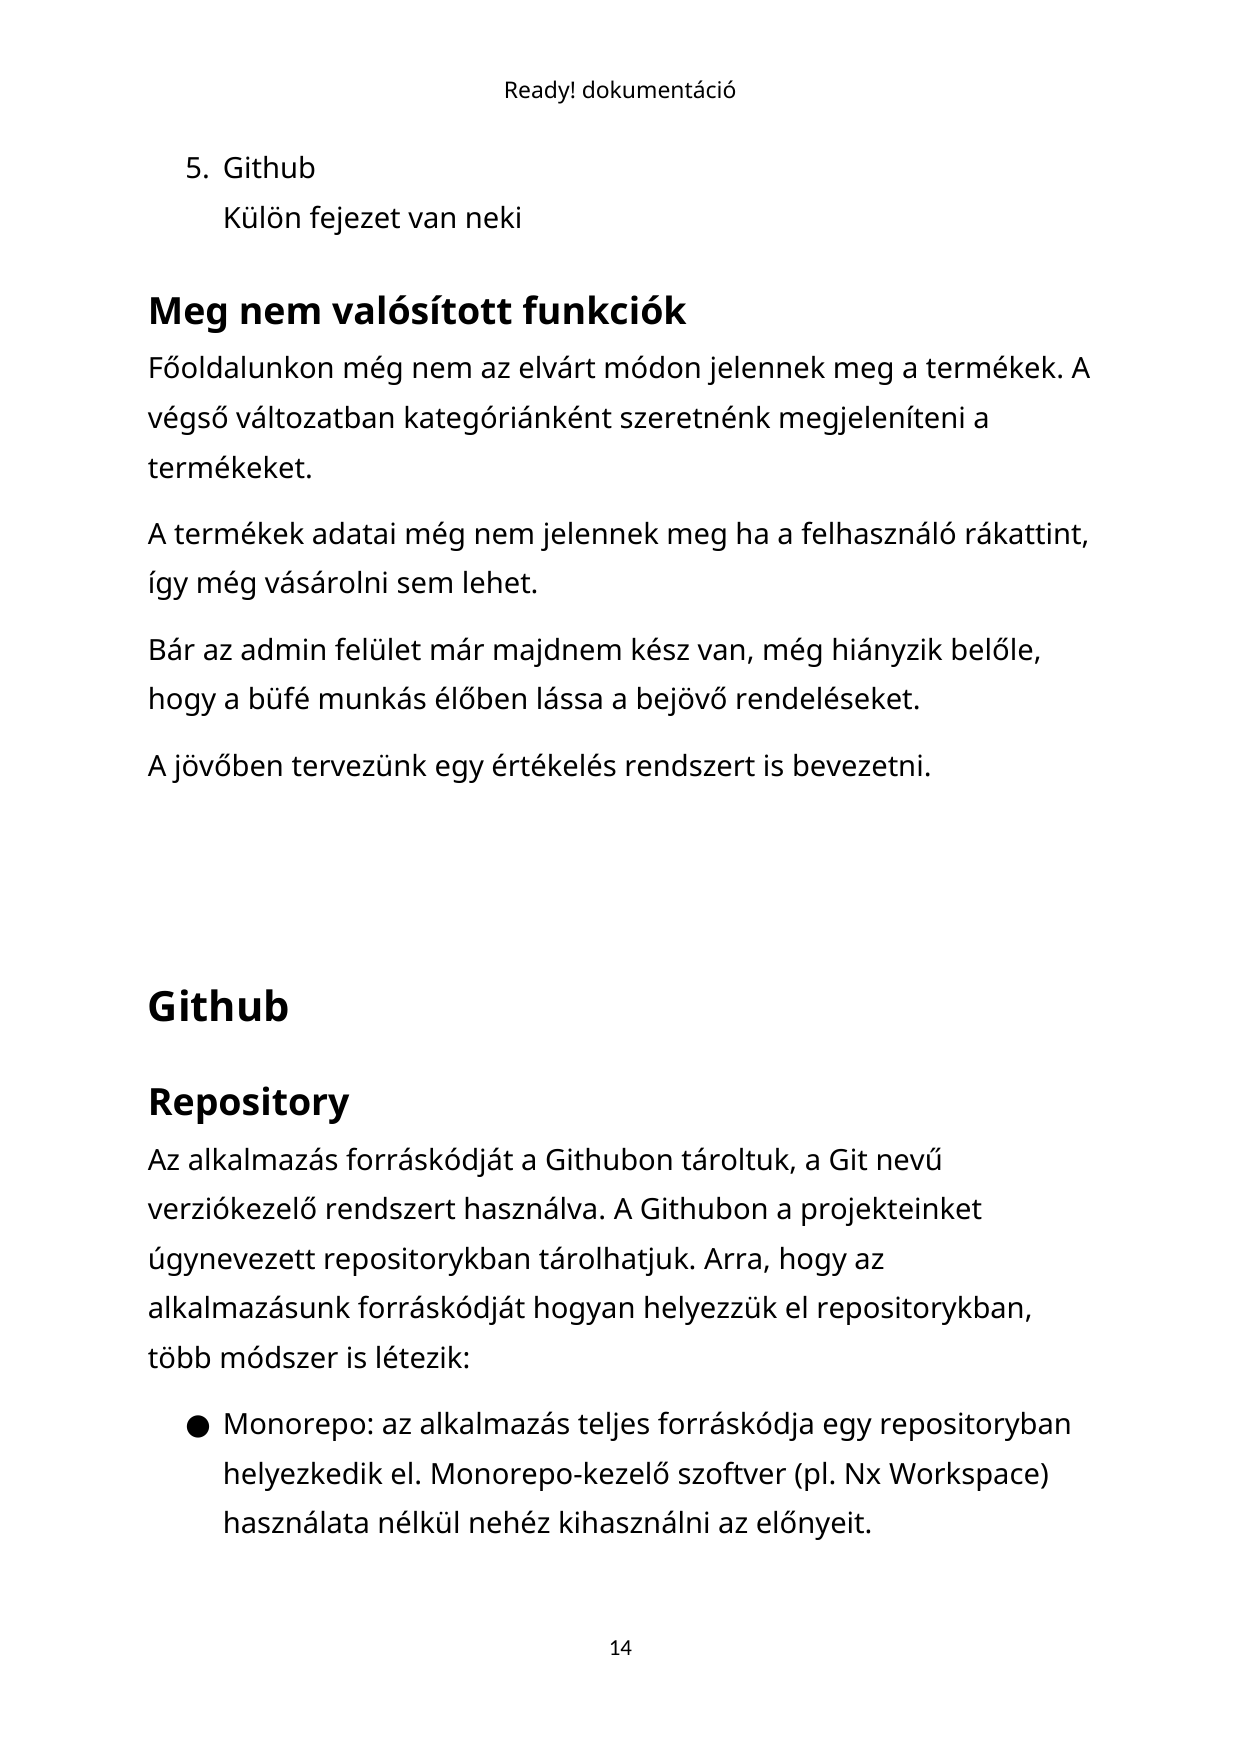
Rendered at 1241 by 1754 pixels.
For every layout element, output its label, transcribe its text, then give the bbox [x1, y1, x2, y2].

subtitle Meg nem valósított funkciók [148, 284, 1093, 335]
text Az alkalmazás forráskódját a Githubon tároltuk, a Git nevű verziókezelő rendszert használva. A Githubon a projekteinket úgynevezett repositorykban tárolhatjuk. Arra, hogy az alkalmazásunk forráskódját hogyan helyezzük el repositorykban, több módszer is létezik: [148, 1139, 1093, 1377]
text A termékek adatai még nem jelennek meg ha a felhasználó rákattint, így még vásárolni sem lehet. [148, 513, 1093, 602]
subtitle Github [148, 977, 1093, 1034]
text A jövőben tervezünk egy értékelés rendszert is bevezetni. [148, 745, 1093, 784]
text Főoldalunkon még nem az elvárt módon jelennek meg a termékek. A végső változatban kategóriánként szeretnénk megjeleníteni a termékeket. [148, 348, 1093, 487]
list Github Külön fejezet van neki [185, 148, 1093, 237]
subtitle Repository [148, 1076, 1093, 1127]
text Bár az admin felület már majdnem kész van, még hiányzik belőle, hogy a büfé munkás élőben lássa a bejövő rendeléseket. [148, 629, 1093, 718]
list Monorepo: az alkalmazás teljes forráskódja egy repositoryban helyezkedik el. Monorepo-kezelő szoftver (pl. Nx Workspace) használata nélkül nehéz kihasználni az előnyeit. [185, 1404, 1093, 1542]
